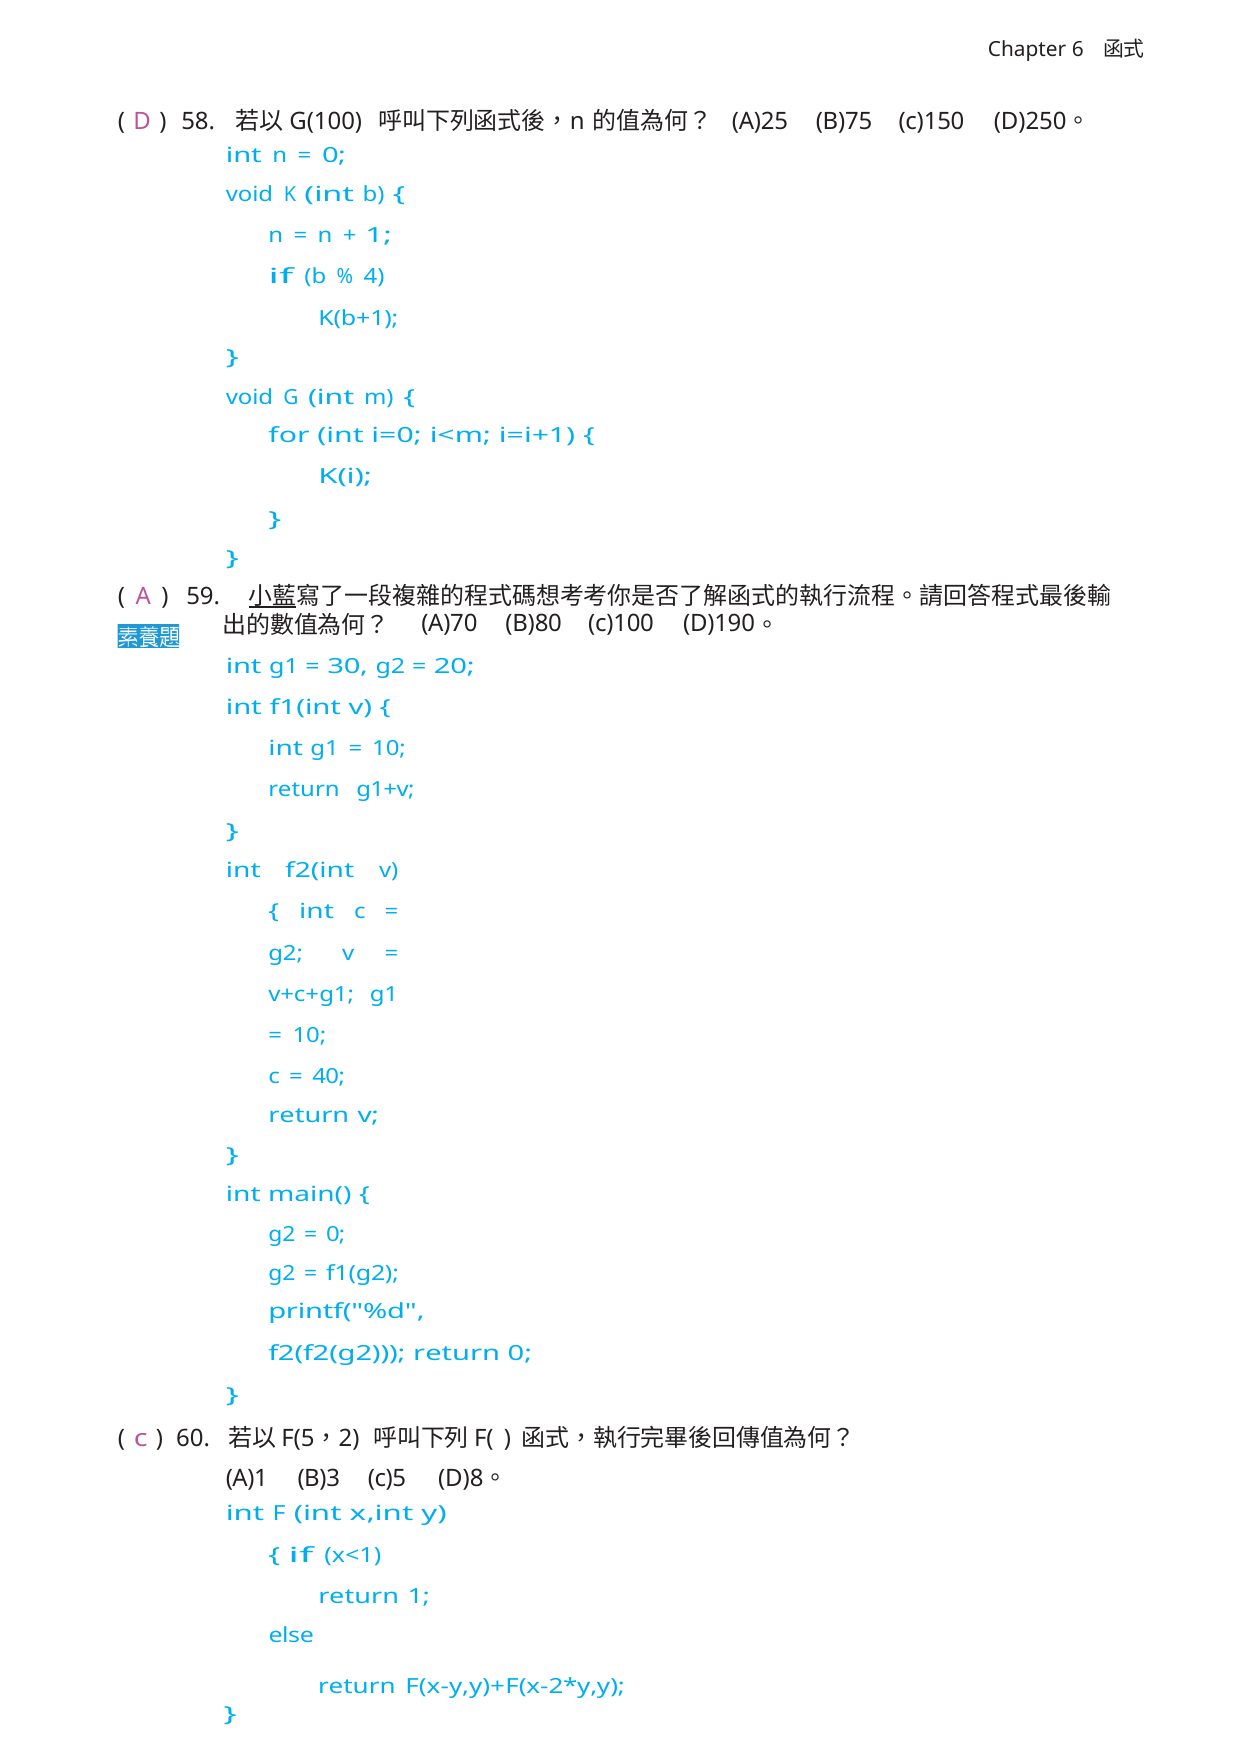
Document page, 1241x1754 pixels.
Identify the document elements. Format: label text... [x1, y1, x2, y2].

text ( D ) 58. 若以 G(100) 呼叫下列函式後，n 的值為何？ (A)25 (B)75 (c)150 (D)250。 [118, 102, 1196, 136]
text Chapter 6 函式 [0, 32, 1145, 63]
text (A)1 (B)3 (c)5 (D)8。 [226, 1454, 1196, 1495]
text } [226, 1380, 1196, 1409]
text return 1; [318, 1581, 1196, 1609]
text c = 40; [268, 1061, 1196, 1089]
text else [0, 1620, 314, 1649]
text } [226, 1140, 1196, 1168]
text } [268, 504, 1196, 532]
text int F (int x,int y) { if (x<1) [226, 1498, 463, 1568]
text g2 = 0; [268, 1219, 1196, 1247]
text } [226, 342, 1196, 371]
text ( c ) 60. 若以 F(5，2) 呼叫下列 F( ) 函式，執行完畢後回傳值為何？ [118, 1414, 1196, 1454]
text return v; [268, 1101, 1196, 1129]
text void G (int m) { [226, 382, 1196, 410]
text int f2(int v) { int c = g2; v = v+c+g1; g1 = 10; [226, 855, 398, 1048]
text void K (int b) { n = n + 1; if (b % 4) [226, 179, 409, 290]
text int g1 = 10; return g1+v; [268, 733, 458, 803]
text K(b+1); [318, 303, 1196, 331]
text g2 = f1(g2); [268, 1258, 1196, 1287]
text printf("%d", f2(f2(g2))); return 0; [268, 1296, 556, 1366]
text int n = 0; [226, 140, 1196, 168]
text int main() { [226, 1179, 1196, 1208]
text ( A ) 59. 小藍寫了一段複雜的程式碼想考考你是否了解函式的執行流程。請回答程式最後輸出的數值為何？ (A)70 (B)80 (c)100 (D)190。 [118, 581, 1118, 640]
text } [226, 816, 1196, 844]
text return F(x-y,y)+F(x-2*y,y); [318, 1671, 1196, 1699]
text } [0, 1699, 237, 1728]
picture [117, 624, 180, 648]
text for (int i=0; i<m; i=i+1) { K(i); [268, 420, 604, 489]
text int g1 = 30, g2 = 20; int f1(int v) { [226, 651, 488, 721]
text } [226, 543, 1196, 572]
